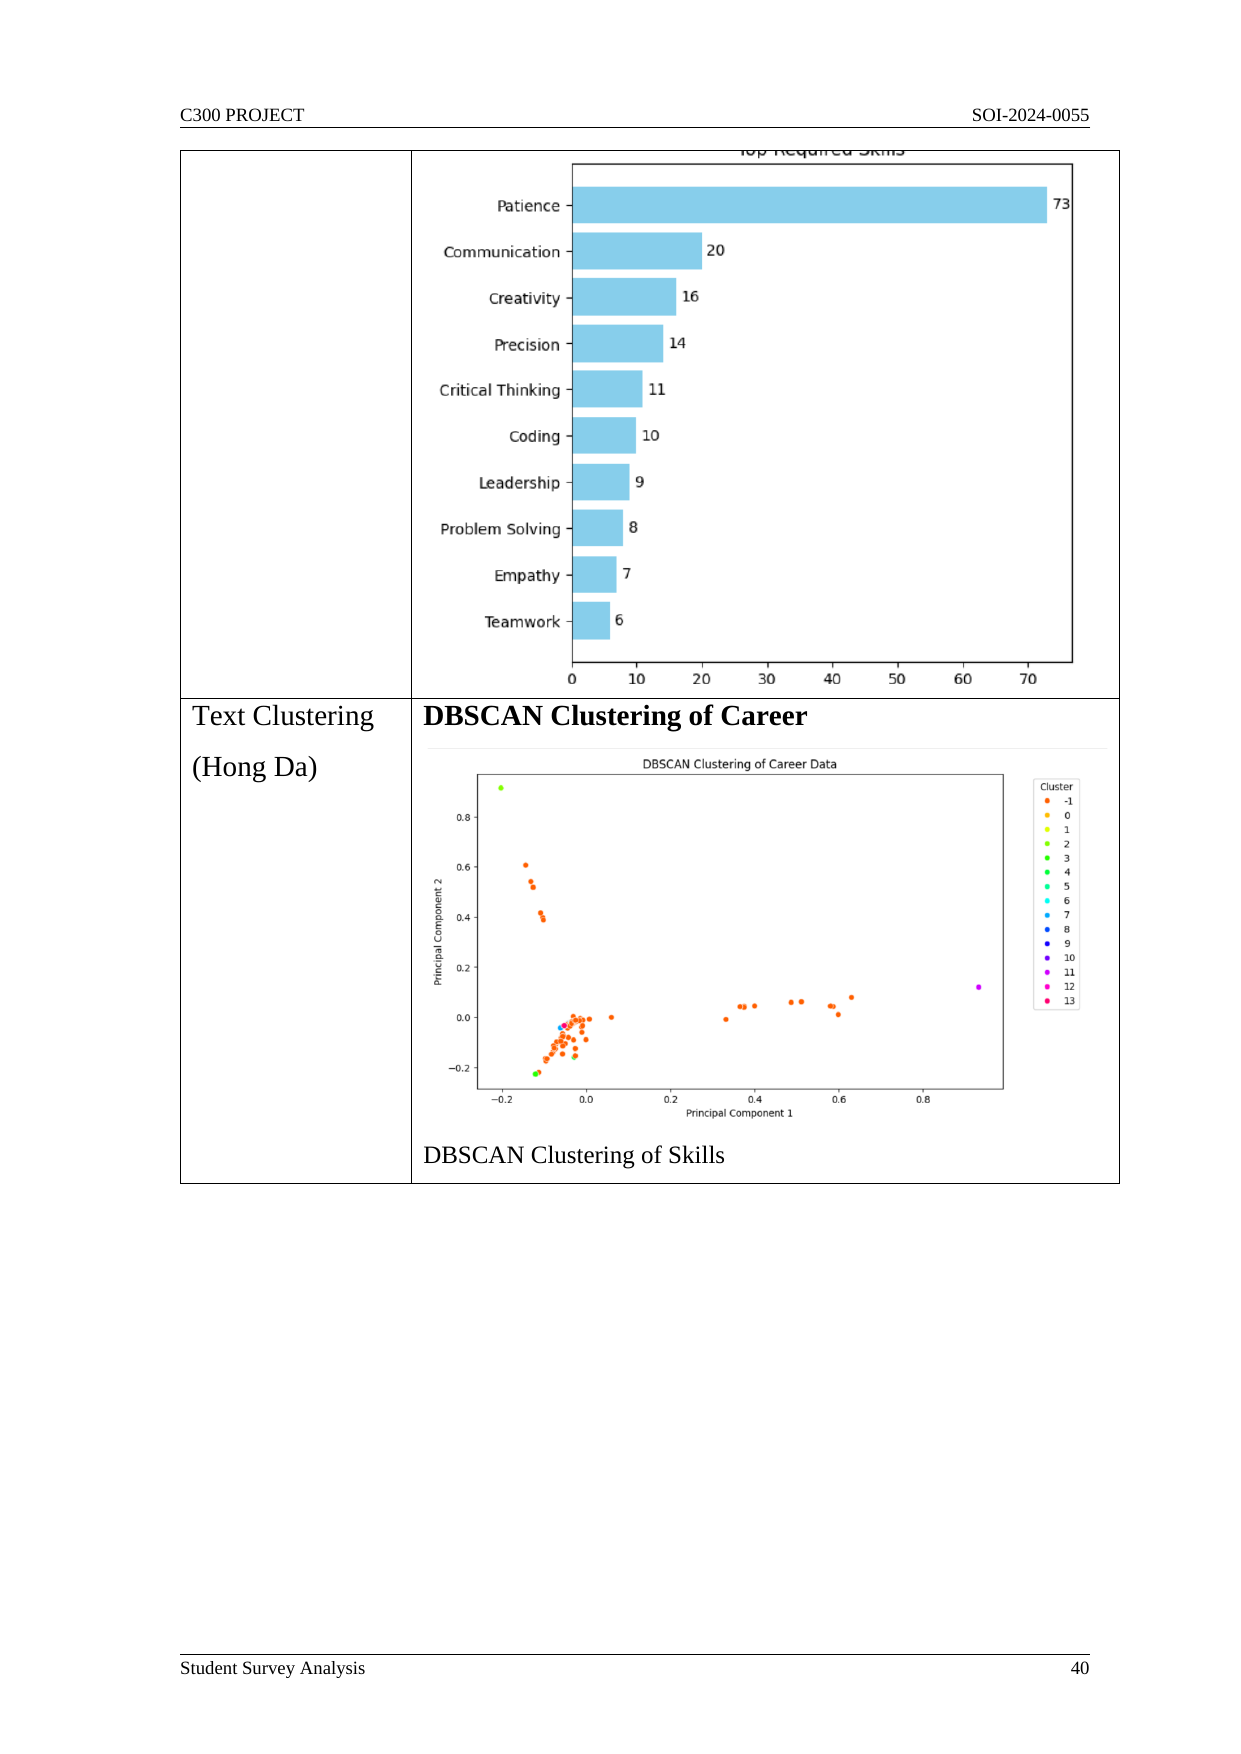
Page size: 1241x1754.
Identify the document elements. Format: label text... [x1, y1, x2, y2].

table_cell Text Clustering (Hong Da) [181, 699, 411, 1183]
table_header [181, 151, 411, 697]
table_cell DBSCAN Clustering of Career DBSCAN Clustering of Skills [412, 699, 1119, 1183]
picture [423, 748, 1108, 1126]
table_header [412, 151, 1119, 697]
picture [423, 151, 1088, 684]
